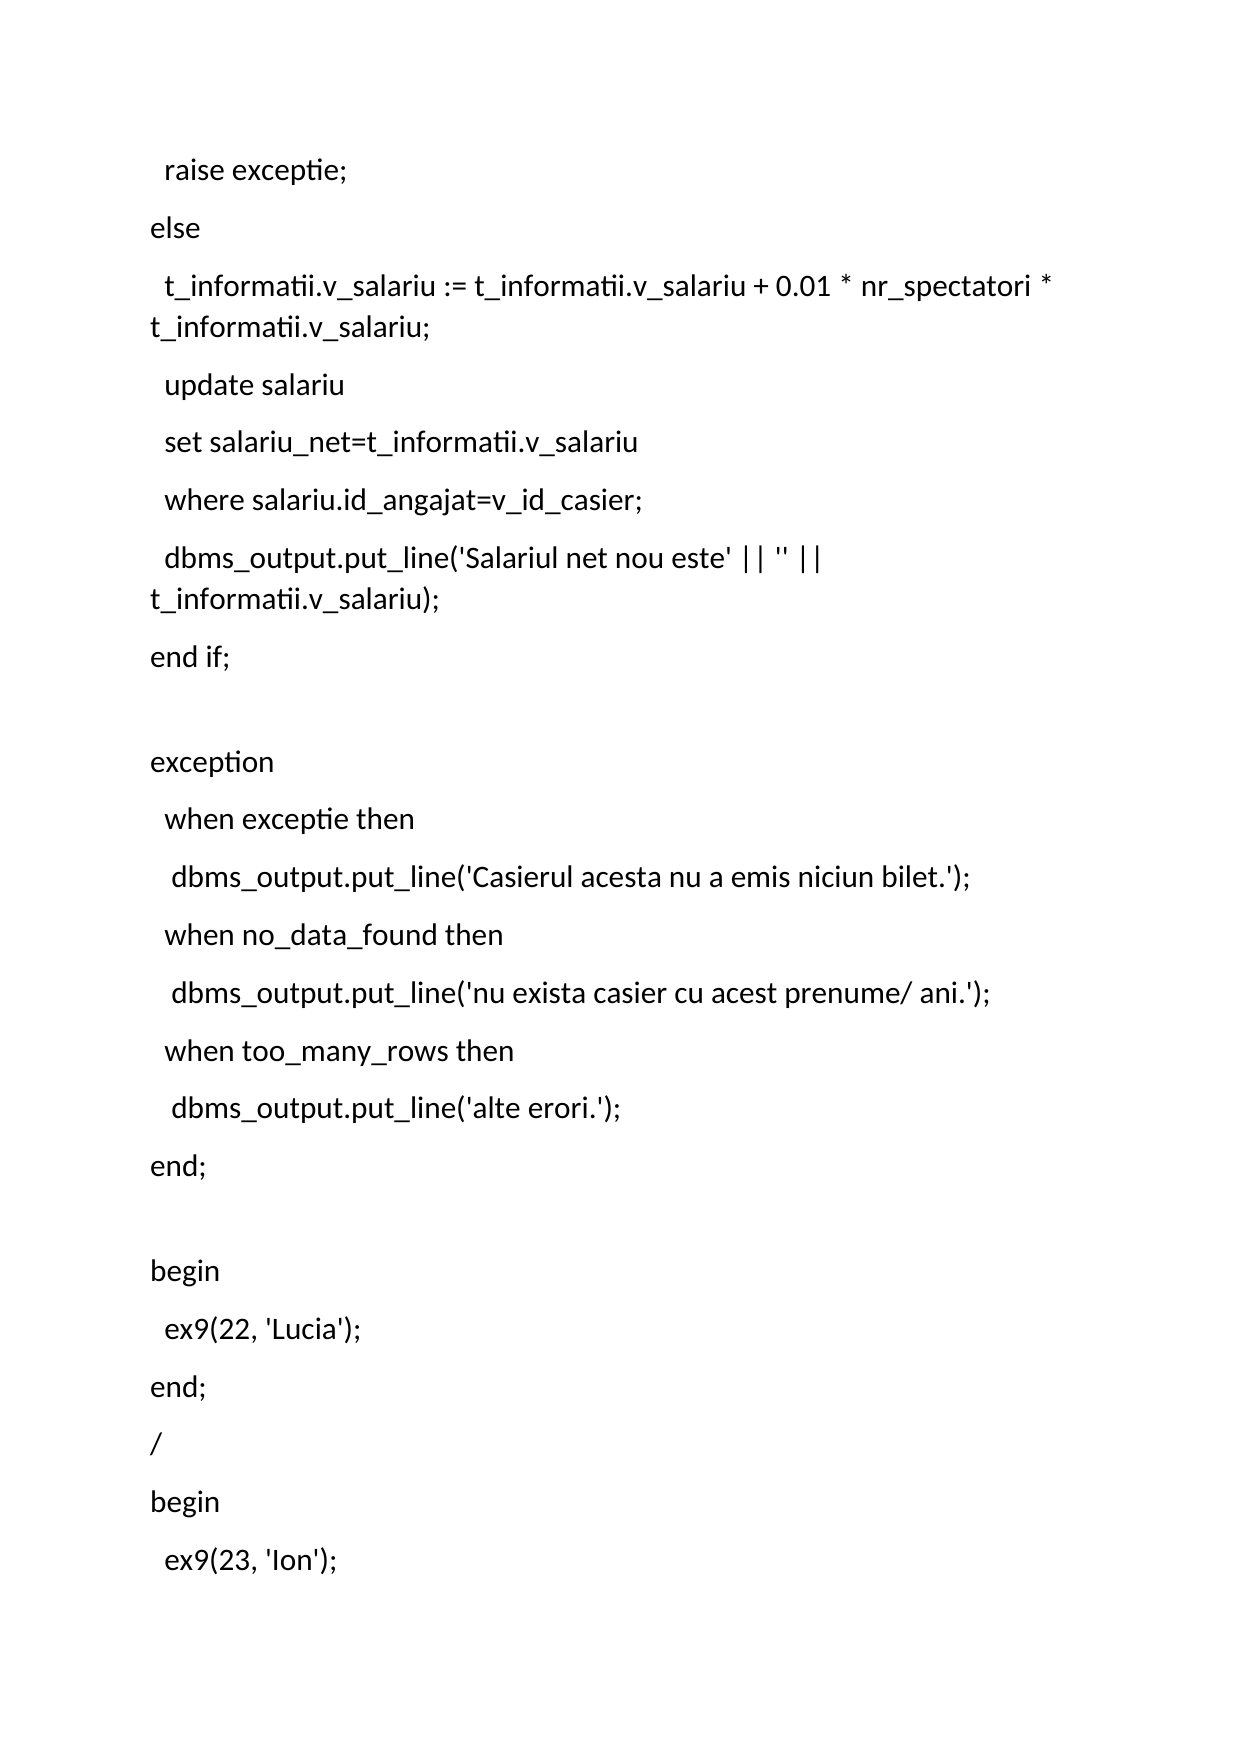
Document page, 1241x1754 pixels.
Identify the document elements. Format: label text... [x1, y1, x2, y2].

text end; [150, 1146, 1090, 1184]
text begin [150, 1251, 1090, 1289]
text / [150, 1424, 1090, 1463]
text ex9(23, 'Ion'); [150, 1540, 1090, 1578]
text when no_data_found then [150, 915, 1090, 953]
text end if; [150, 637, 1090, 675]
text else [150, 208, 1090, 246]
text dbms_output.put_line('nu exista casier cu acest prenume/ ani.'); [150, 973, 1090, 1011]
text set salariu_net=t_informatii.v_salariu [150, 422, 1090, 461]
text when exceptie then [150, 799, 1090, 838]
text update salariu [150, 364, 1090, 403]
text dbms_output.put_line('alte erori.'); [150, 1088, 1090, 1127]
text when too_many_rows then [150, 1031, 1090, 1069]
text exception [150, 742, 1090, 780]
text t_informatii.v_salariu := t_informatii.v_salariu + 0.01 * nr_spectatori * t_informatii.v_salariu; [150, 266, 1090, 345]
text where salariu.id_angajat=v_id_casier; [150, 480, 1090, 518]
text end; [150, 1367, 1090, 1405]
text raise exceptie; [150, 150, 1090, 188]
text begin [150, 1482, 1090, 1520]
text ex9(22, 'Lucia'); [150, 1309, 1090, 1347]
text dbms_output.put_line('Casierul acesta nu a emis niciun bilet.'); [150, 857, 1090, 895]
text dbms_output.put_line('Salariul net nou este' || '' || t_informatii.v_salariu); [150, 538, 1090, 617]
